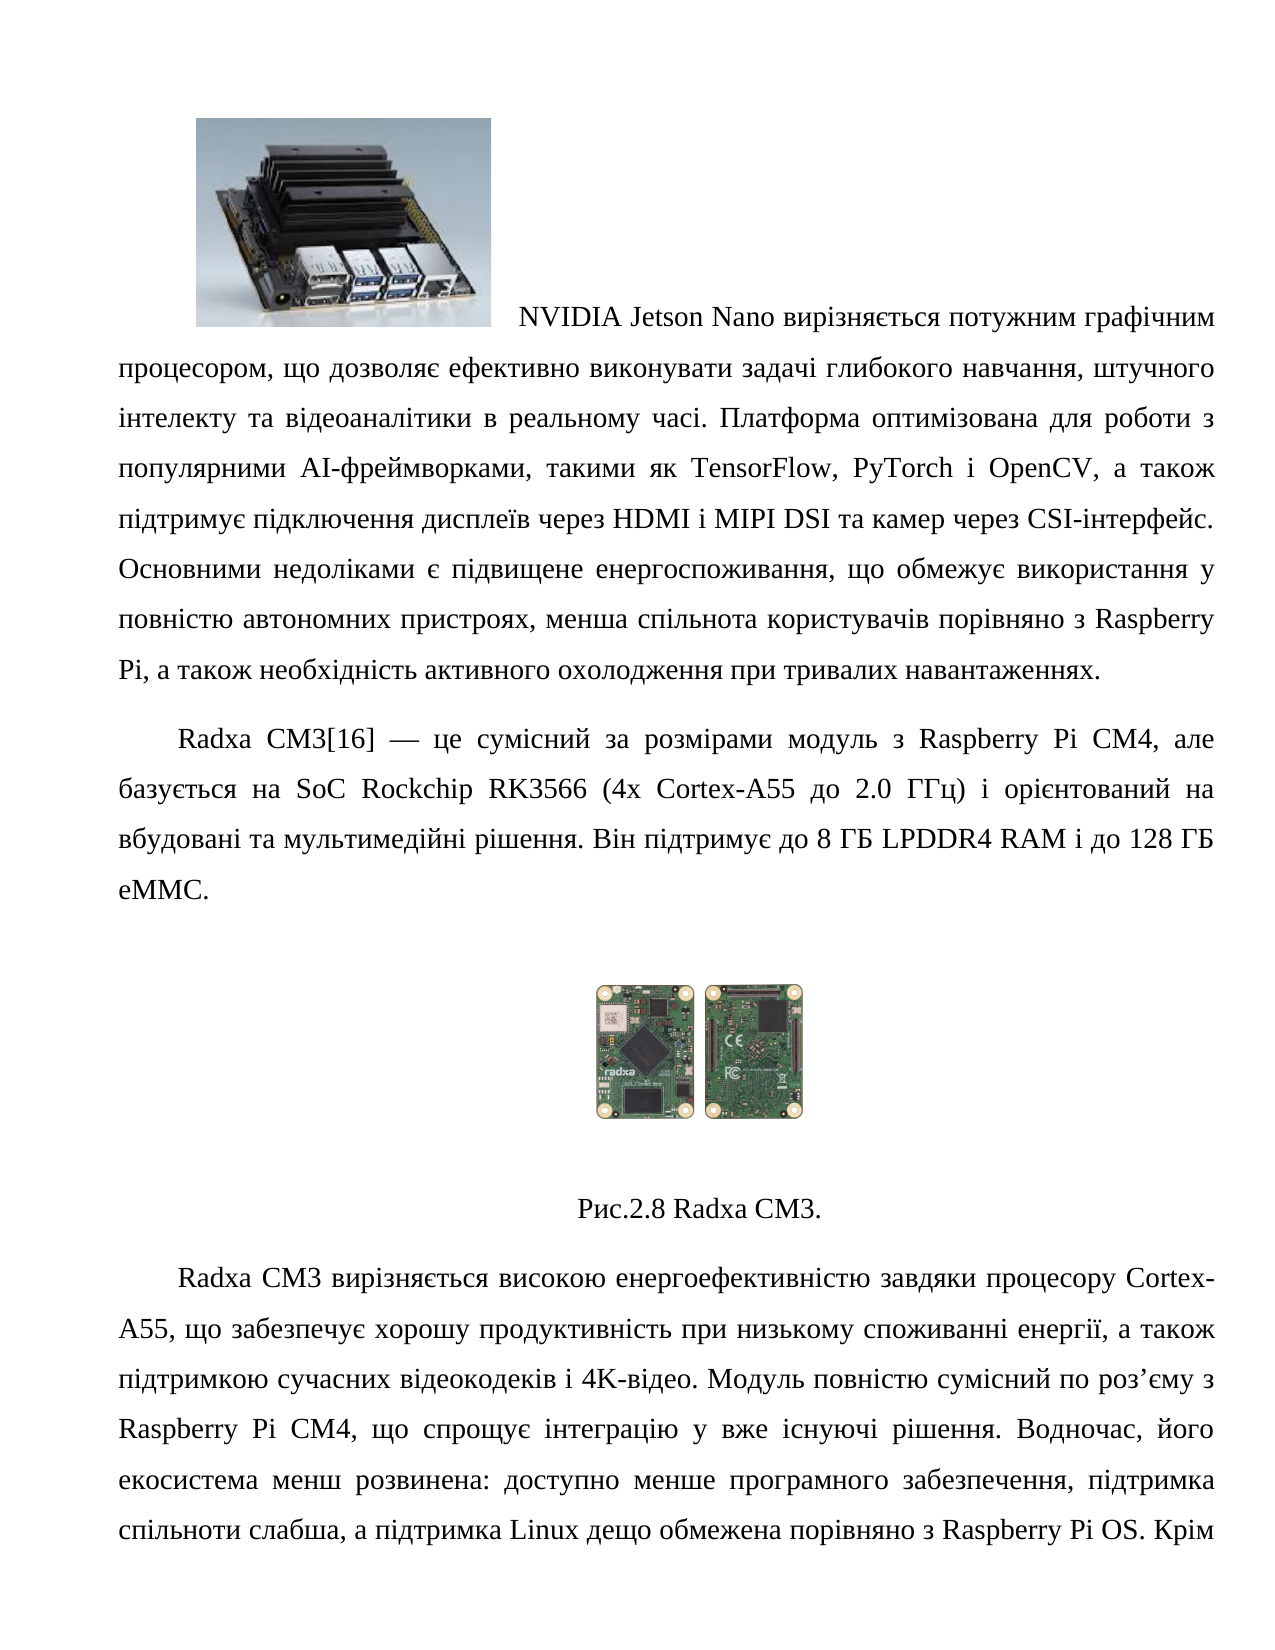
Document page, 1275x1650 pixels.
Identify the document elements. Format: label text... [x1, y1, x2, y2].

text Рис.2.8 Radxa CM3. [118, 1192, 1216, 1225]
text Radxa CM3[16] — це сумісний за розмірами модуль з Raspberry Pi CM4, але базується на SoC Rockchip RK3566 (4x Cortex-A55 до 2.0 ГГц) і орієнтований на вбудовані та мультимедійні рішення. Він підтримує до 8 ГБ LPDDR4 RAM і до 128 ГБ eMMC. [118, 721, 1216, 905]
text NVIDIA Jetson Nano вирізняється потужним графічним процесором, що дозволяє ефективно виконувати задачі глибокого навчання, штучного інтелекту та відеоаналітики в реальному часі. Платформа оптимізована для роботи з популярними AI-фреймворками, такими як TensorFlow, PyTorch і OpenCV, а також підтримує підключення дисплеїв через HDMI і MIPI DSI та камер через CSI-інтерфейс. Основними недоліками є підвищене енергоспоживання, що обмежує використання у повністю автономних пристроях, менша спільнота користувачів порівняно з Raspberry Pi, а також необхідність активного охолодження при тривалих навантаженнях. [118, 118, 1216, 685]
picture [196, 118, 492, 327]
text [118, 1261, 1216, 1546]
picture [551, 940, 848, 1163]
